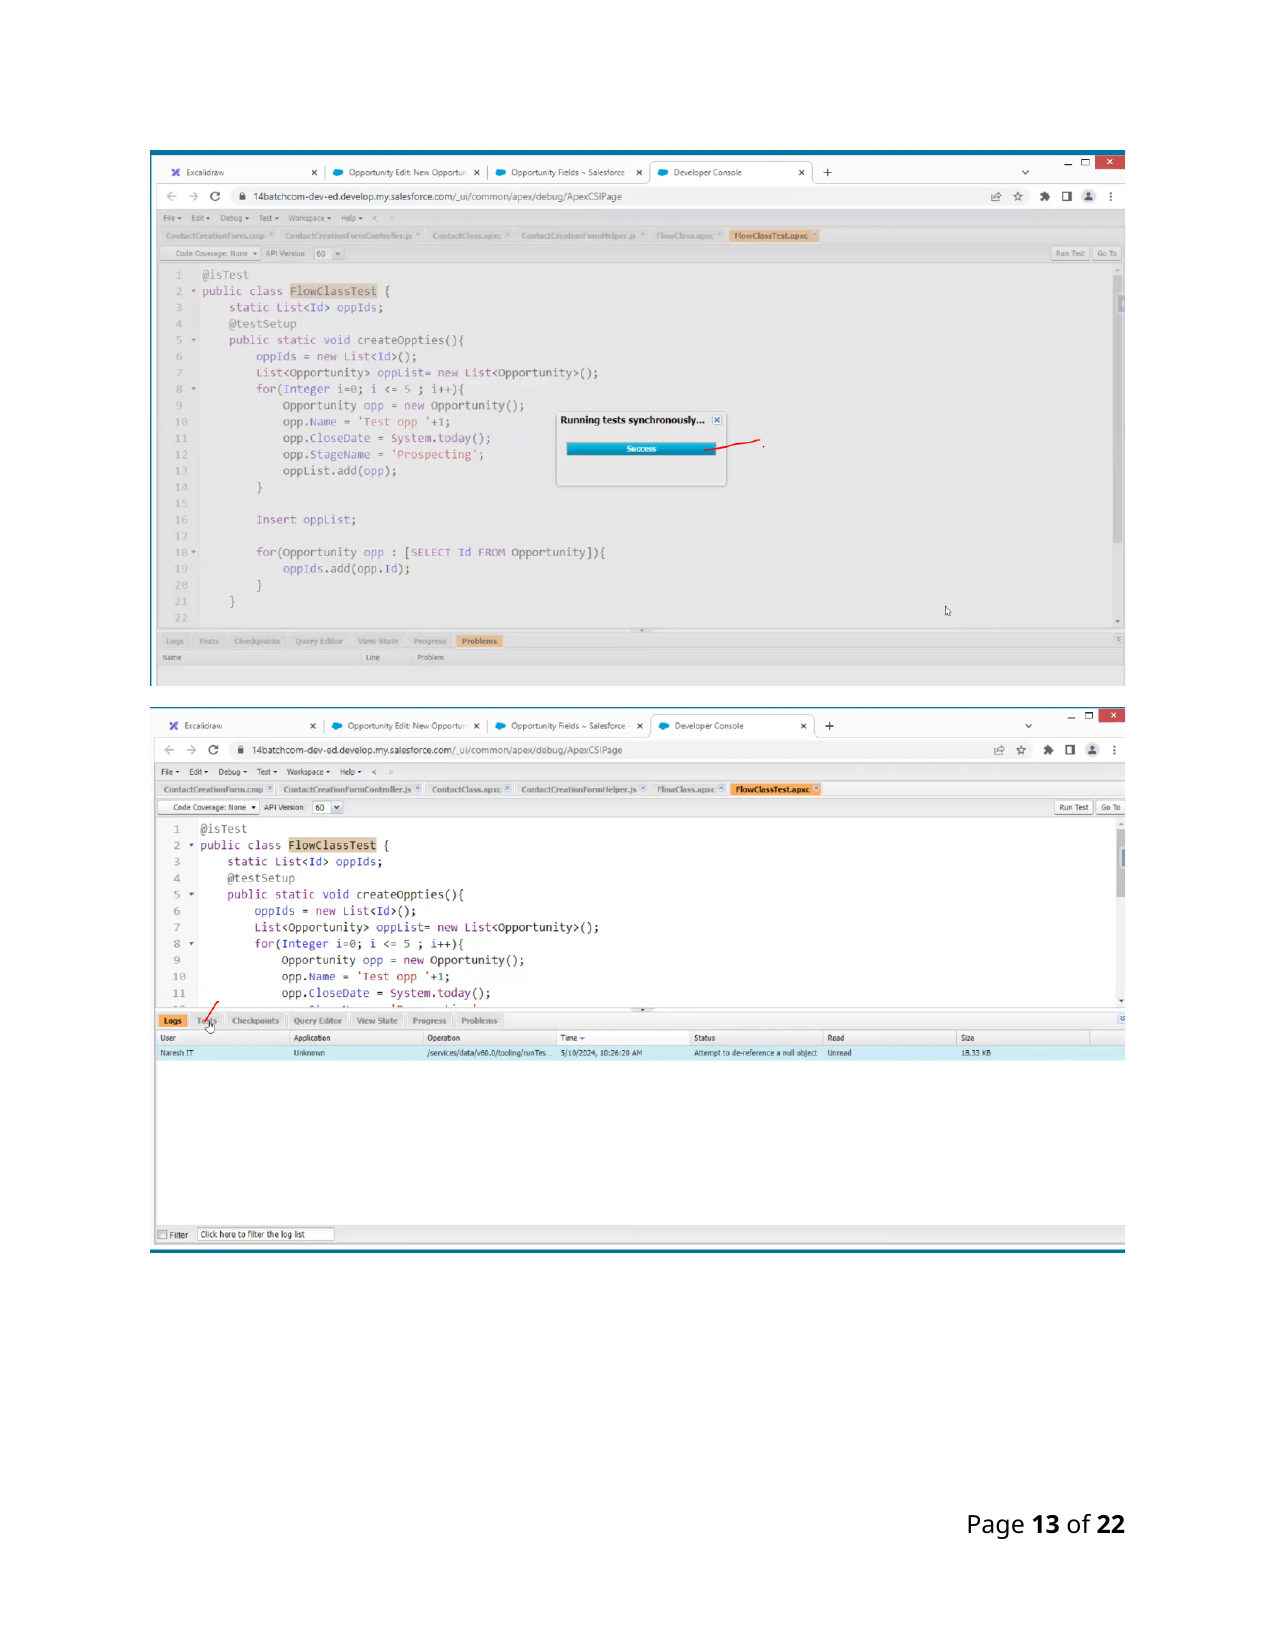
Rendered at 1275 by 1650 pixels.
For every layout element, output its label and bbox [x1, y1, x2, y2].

picture [152, 155, 1125, 686]
picture [150, 707, 1125, 1249]
